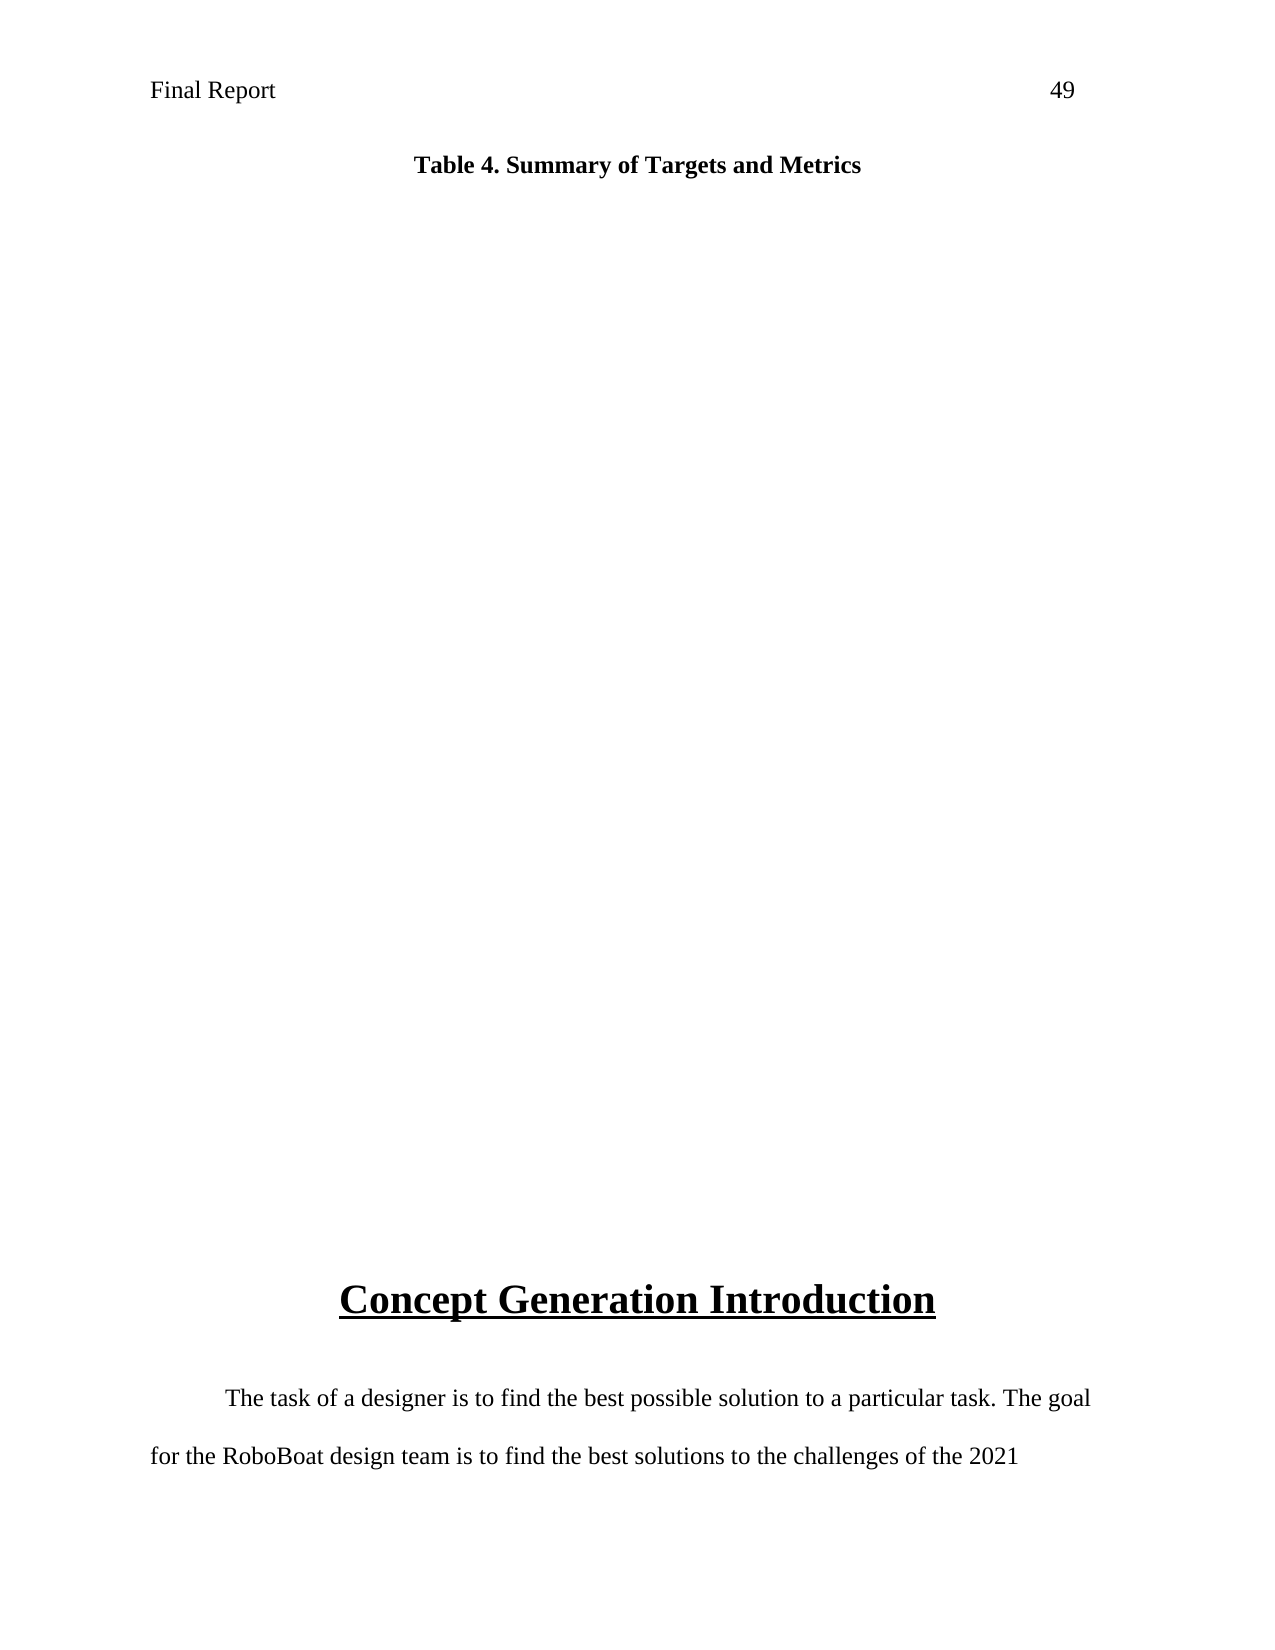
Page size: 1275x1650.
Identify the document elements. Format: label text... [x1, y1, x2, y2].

subtitle Concept Generation Introduction [150, 1275, 1125, 1323]
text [150, 1383, 1125, 1469]
text Table 4. Summary of Targets and Metrics [150, 150, 1125, 179]
